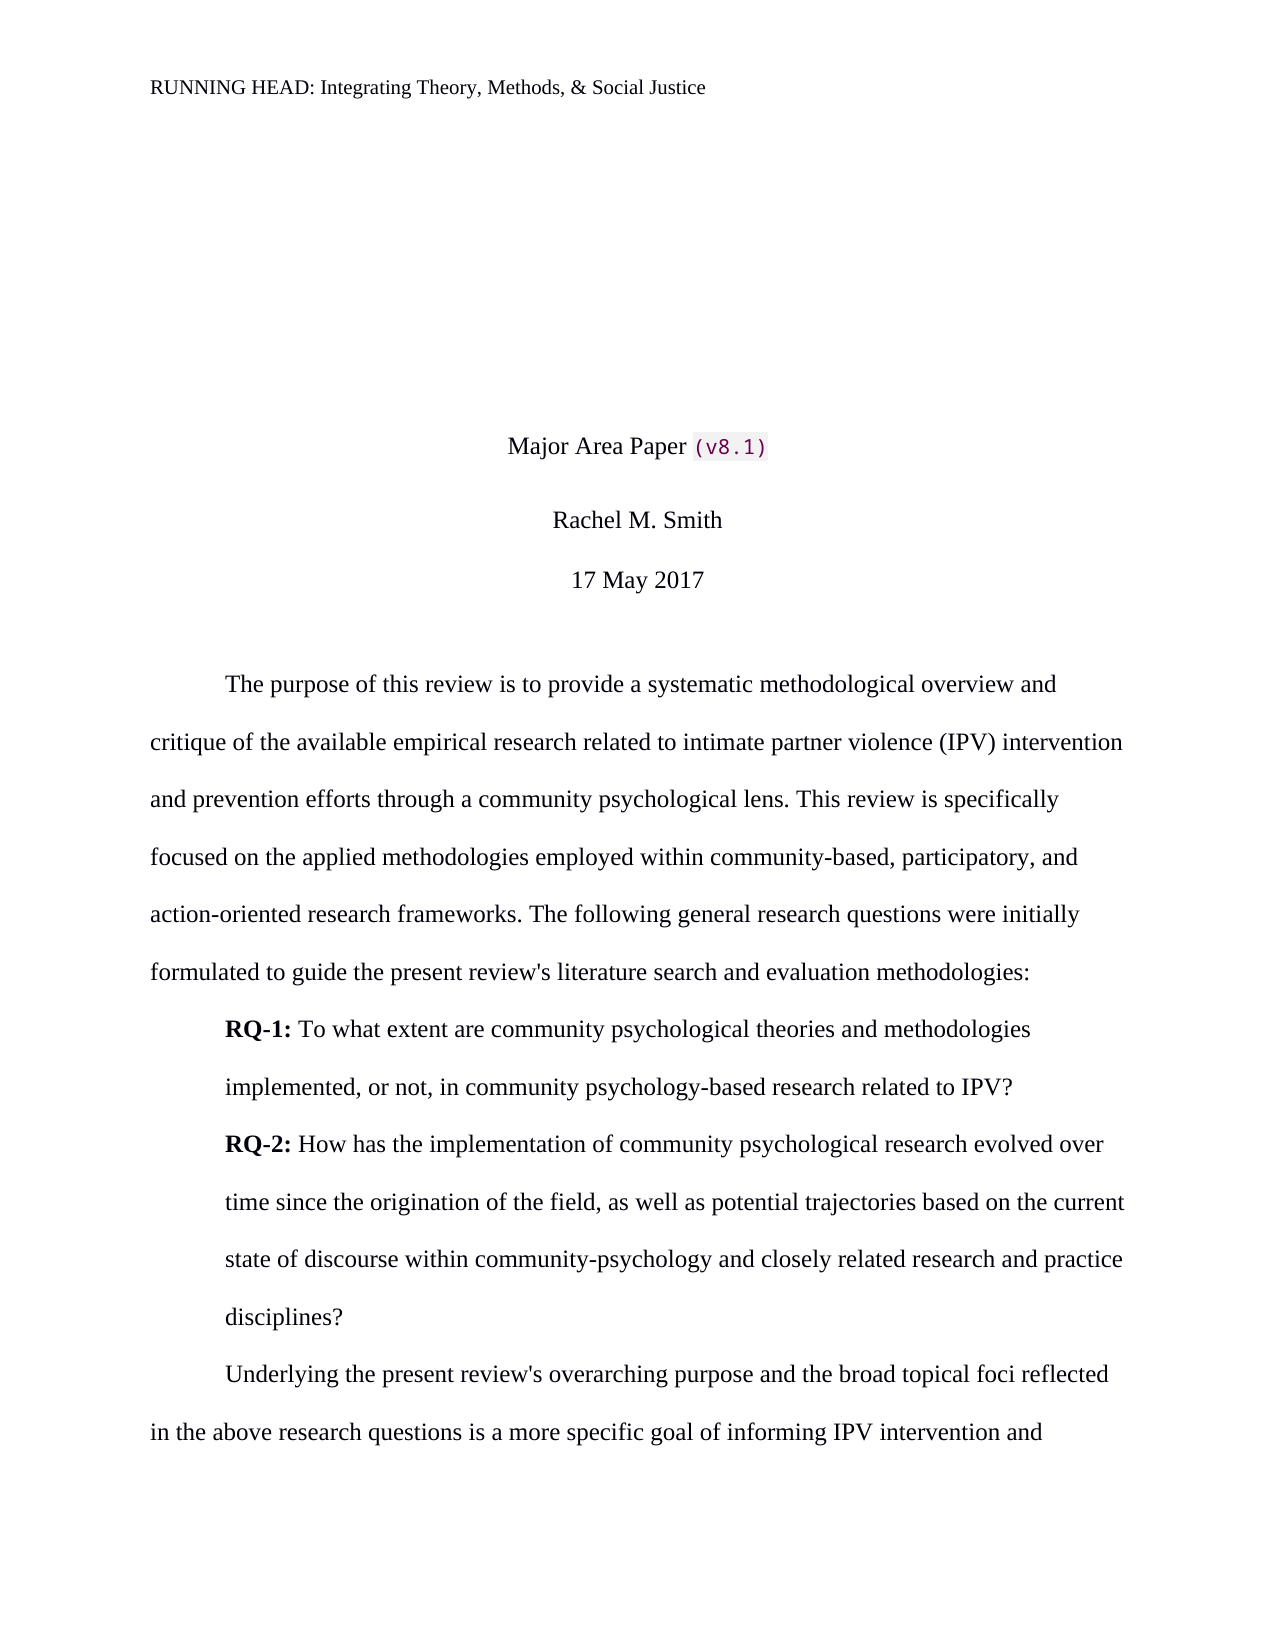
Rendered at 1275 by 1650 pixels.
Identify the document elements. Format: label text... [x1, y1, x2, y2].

text The purpose of this review is to provide a systematic methodological overview and critique of the available empirical research related to intimate partner violence (IPV) intervention and prevention efforts through a community psychological lens. This review is specifically focused on the applied methodologies employed within community-based, participatory, and action-oriented research frameworks. The following general research questions were initially formulated to guide the present review's literature search and evaluation methodologies: [150, 669, 1125, 986]
text Rachel M. Smith [150, 505, 1125, 534]
text 17 May 2017 [150, 565, 1125, 594]
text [150, 1359, 1125, 1446]
title Major Area Paper (v8.1) [150, 431, 1125, 461]
text RQ-2: How has the implementation of community psychological research evolved over time since the origination of the field, as well as potential trajectories based on the current state of discourse within community-psychology and closely related research and practice disciplines? [225, 1129, 1125, 1331]
text RQ-1: To what extent are community psychological theories and methodologies implemented, or not, in community psychology-based research related to IPV? [225, 1014, 1125, 1101]
